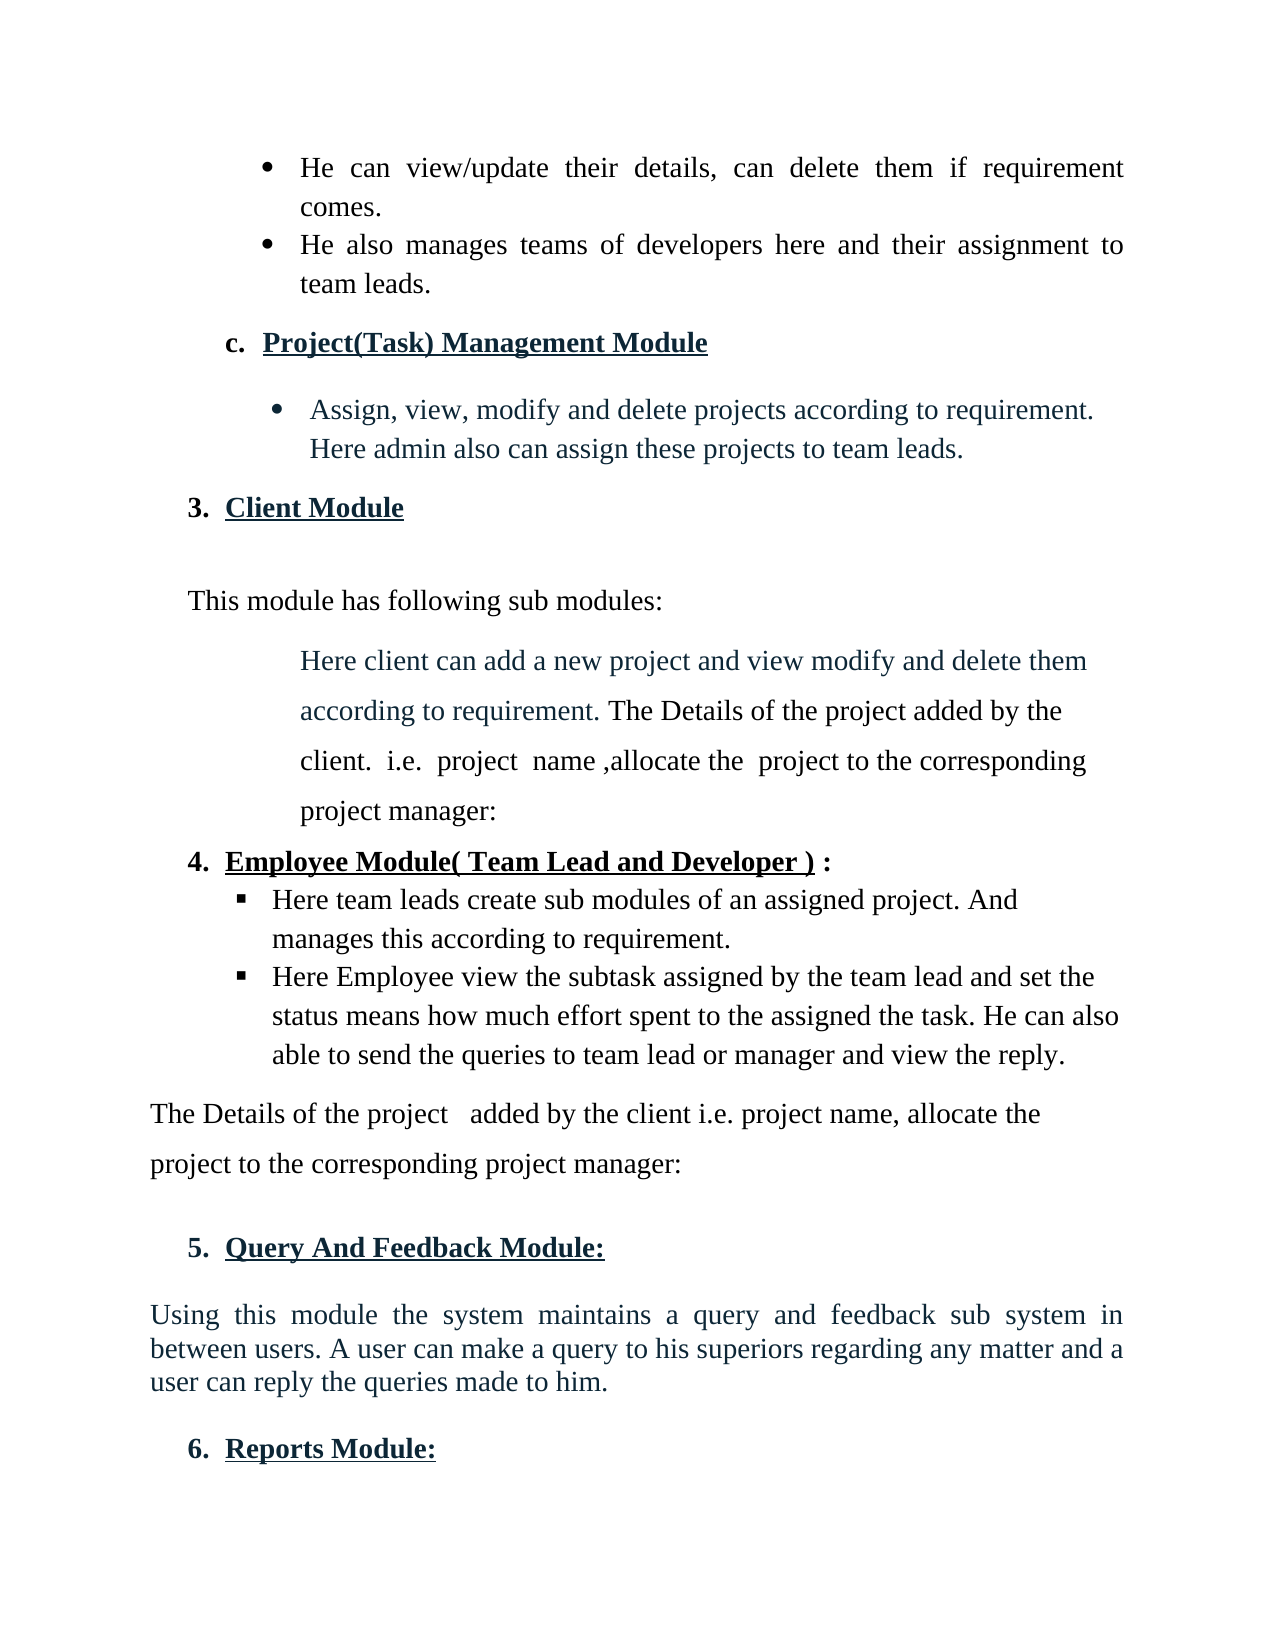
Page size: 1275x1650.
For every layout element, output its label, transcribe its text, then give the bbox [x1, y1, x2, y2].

list He can view/update their details, can delete them if requirement comes. [262, 150, 1125, 222]
list Here Employee view the subtask assigned by the team lead and set the status means how much effort spent to the assigned the task. He can also able to send the queries to team lead or manager and view the reply. [234, 959, 1125, 1070]
list Reports Module: [187, 1432, 1125, 1465]
text Here client can add a new project and view modify and delete them according to requirement. The Details of the project added by the client. i.e. project name ,allocate the project to the corresponding project manager: [300, 643, 1125, 827]
list Client Module [187, 490, 1125, 524]
text This module has following sub modules: [150, 583, 1125, 617]
list Employee Module( Team Lead and Developer ) : [187, 844, 1125, 877]
list Here team leads create sub modules of an assigned project. And manages this according to requirement. [234, 882, 1125, 954]
list Query And Feedback Module: [187, 1230, 1125, 1264]
text The Details of the project added by the client i.e. project name, allocate the project to the corresponding project manager: [150, 1096, 1125, 1180]
list Assign, view, modify and delete projects according to requirement. Here admin also can assign these projects to team leads. [272, 392, 1125, 464]
text Using this module the system maintains a query and feedback sub system in between users. A user can make a query to his superiors regarding any matter and a user can reply the queries made to him. [150, 1297, 1125, 1398]
list Project(Task) Management Module [225, 325, 1125, 359]
list He also manages teams of developers here and their assignment to team leads. [262, 227, 1125, 299]
